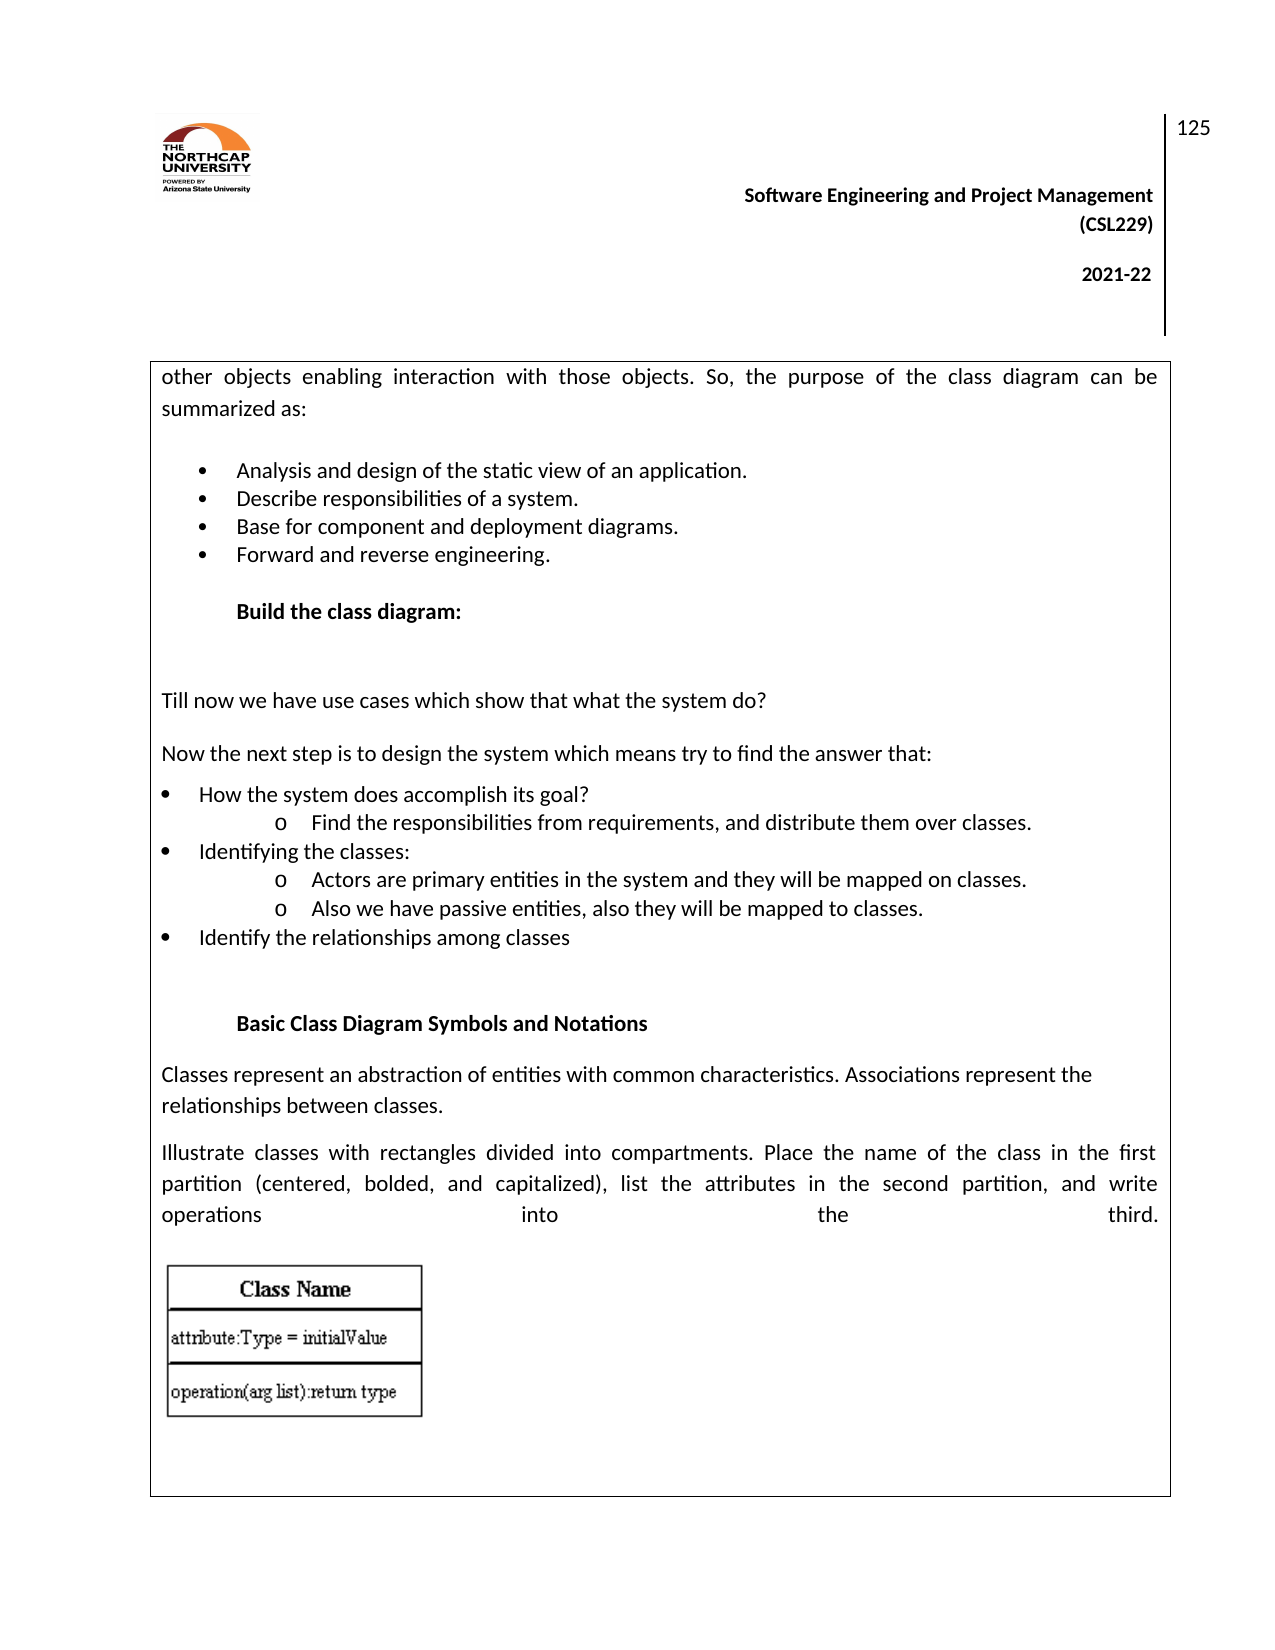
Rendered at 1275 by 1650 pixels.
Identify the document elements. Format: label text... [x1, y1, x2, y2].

picture [155, 113, 260, 202]
picture [161, 1259, 429, 1422]
